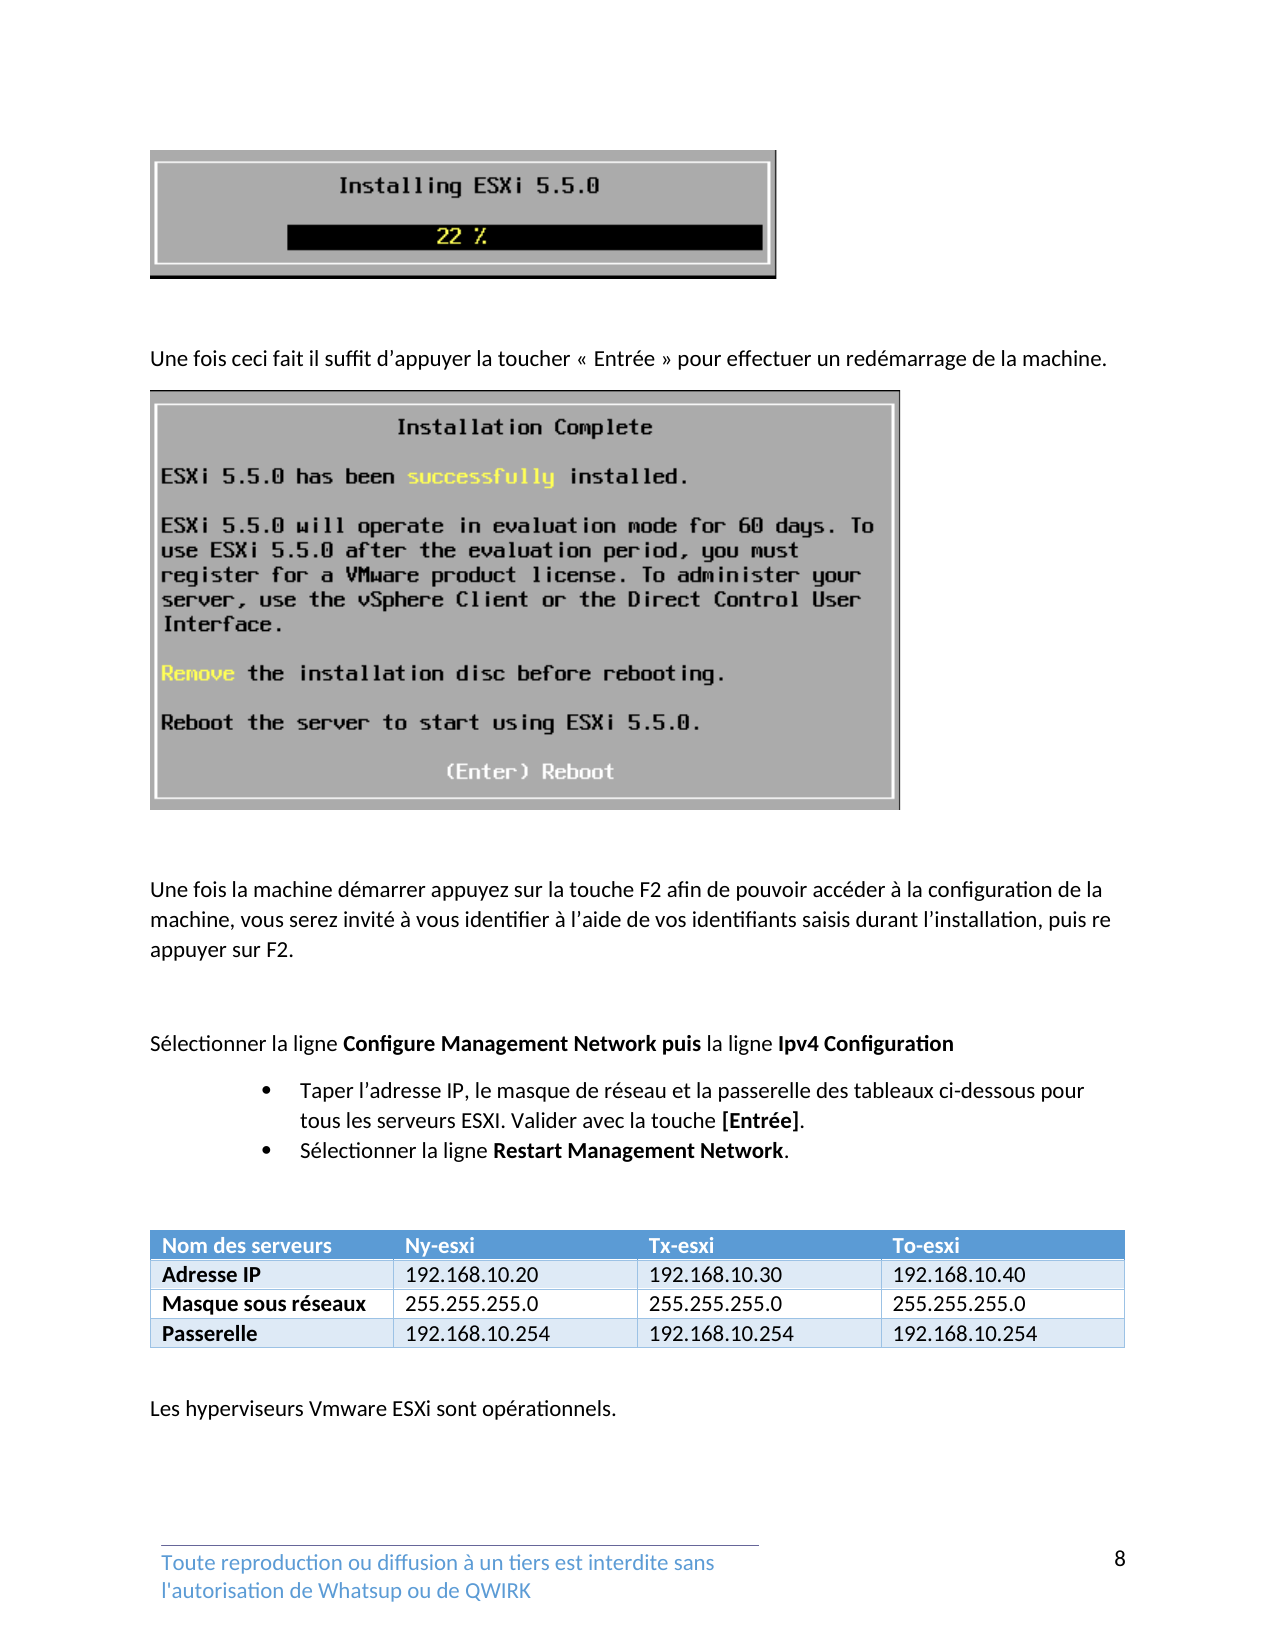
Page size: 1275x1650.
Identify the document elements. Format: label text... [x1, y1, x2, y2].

table_header To-esxi [882, 1231, 1124, 1259]
table_cell Masque sous réseaux [151, 1290, 393, 1318]
table_header Ny-esxi [394, 1231, 637, 1259]
table_cell 255.255.255.0 [638, 1290, 881, 1318]
text Sélectionner la ligne Configure Management Network puis la ligne Ipv4 Configuration [150, 1029, 1125, 1057]
list Sélectionner la ligne Restart Management Network. [262, 1137, 1125, 1165]
table_cell 192.168.10.254 [394, 1319, 637, 1347]
table_cell 192.168.10.30 [638, 1261, 881, 1288]
picture [150, 150, 777, 279]
table_cell 192.168.10.40 [882, 1261, 1124, 1288]
text Une fois ceci fait il suffit d’appuyer la toucher « Entrée » pour effectuer un redémarrage de la machine. [150, 344, 1125, 372]
table_cell 255.255.255.0 [394, 1290, 637, 1318]
table_cell 192.168.10.20 [394, 1261, 637, 1288]
table_cell 255.255.255.0 [882, 1290, 1124, 1318]
text Une fois la machine démarrer appuyez sur la touche F2 afin de pouvoir accéder à la configuration de la machine, vous serez invité à vous identifier à l’aide de vos identifiants saisis durant l’installation, puis re appuyer sur F2. [150, 875, 1125, 964]
list Taper l’adresse IP, le masque de réseau et la passerelle des tableaux ci-dessous pour tous les serveurs ESXI. Valider avec la touche [Entrée]. [262, 1076, 1125, 1134]
text Les hyperviseurs Vmware ESXi sont opérationnels. [150, 1394, 1125, 1423]
table_cell 192.168.10.254 [882, 1319, 1124, 1347]
table_cell 192.168.10.254 [638, 1319, 881, 1347]
table_cell Adresse IP [151, 1261, 393, 1288]
picture [150, 390, 901, 810]
table_cell Passerelle [151, 1319, 393, 1347]
table_header Nom des serveurs [151, 1231, 393, 1259]
table_header Tx-esxi [638, 1231, 881, 1259]
